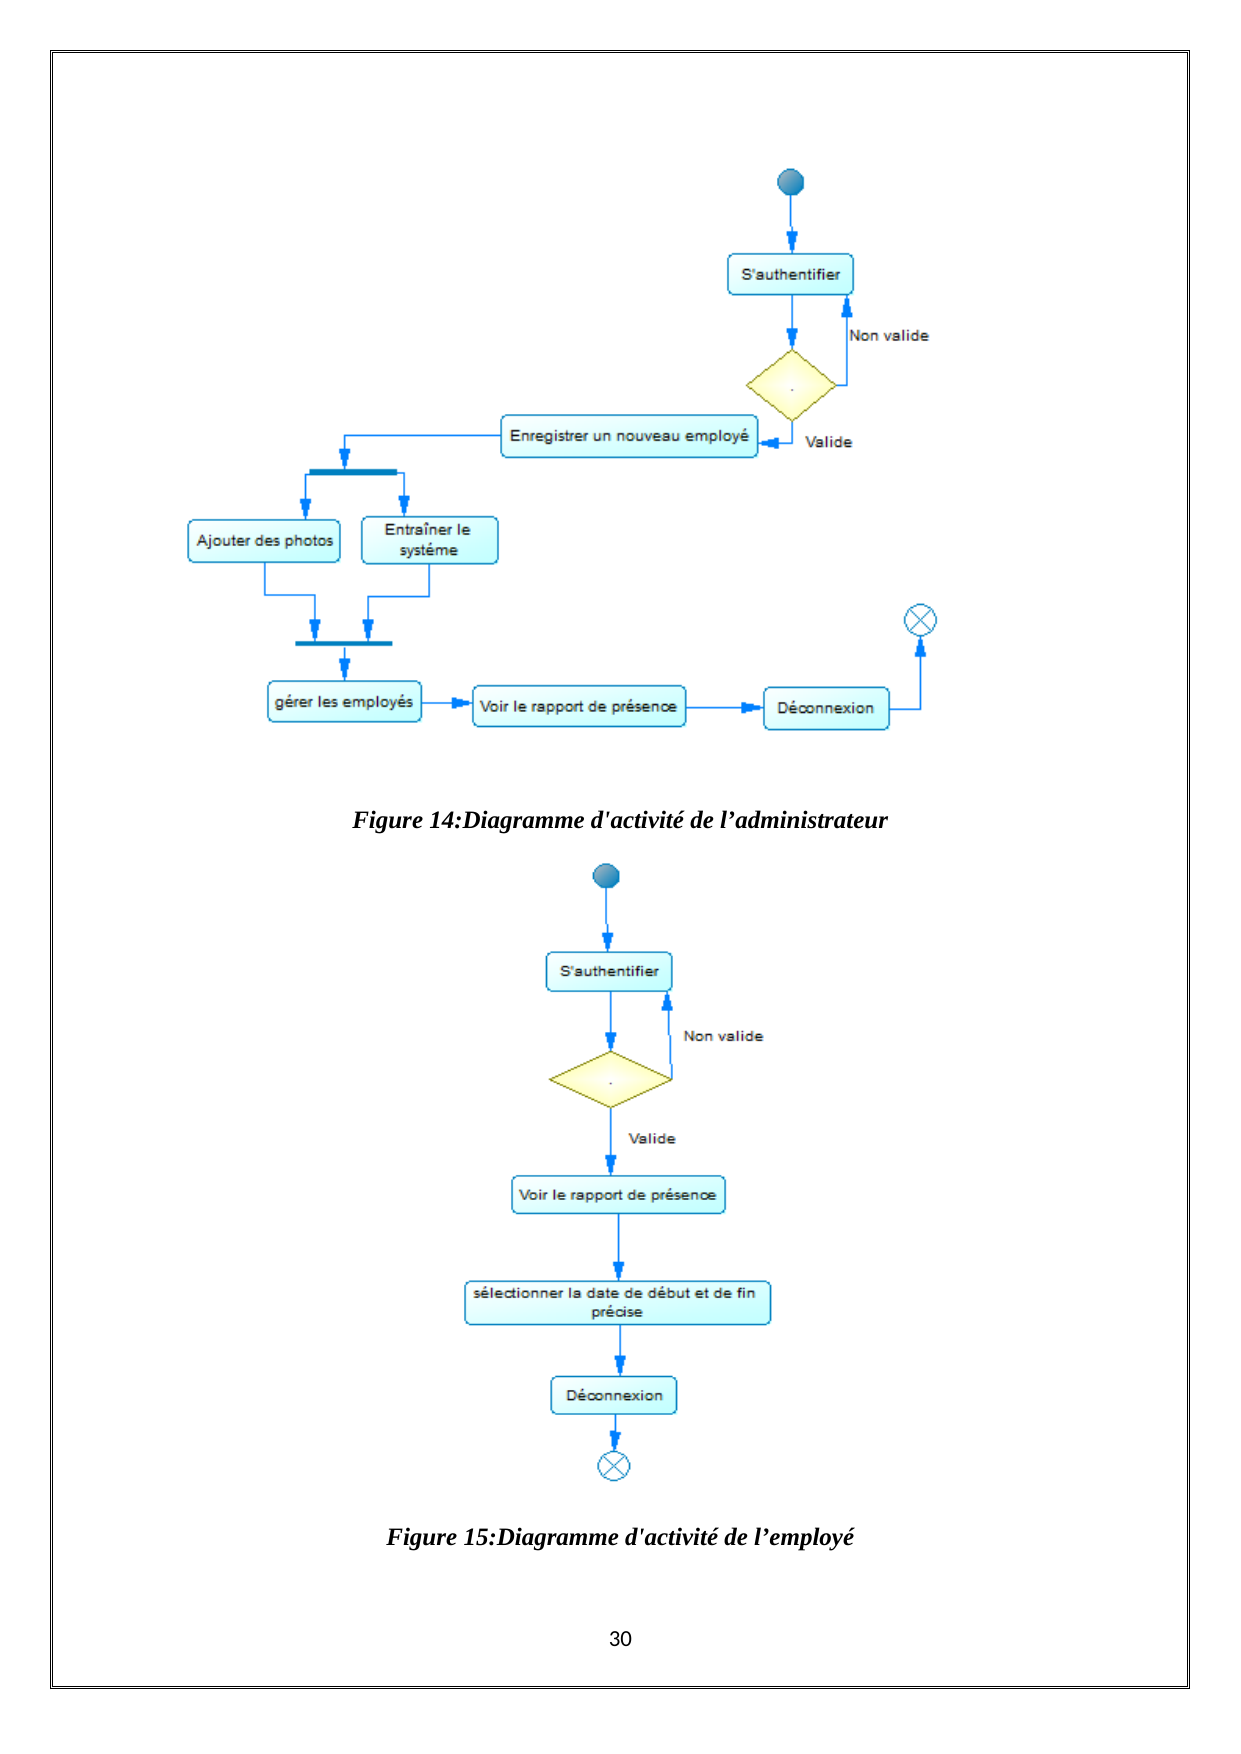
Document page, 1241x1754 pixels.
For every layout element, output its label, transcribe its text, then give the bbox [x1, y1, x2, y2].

text Figure 15:Diagramme d'activité de l’employé [148, 1522, 1093, 1551]
picture [322, 855, 922, 1503]
text Figure 14:Diagramme d'activité de l’administrateur [148, 806, 1093, 834]
picture [147, 147, 1006, 787]
